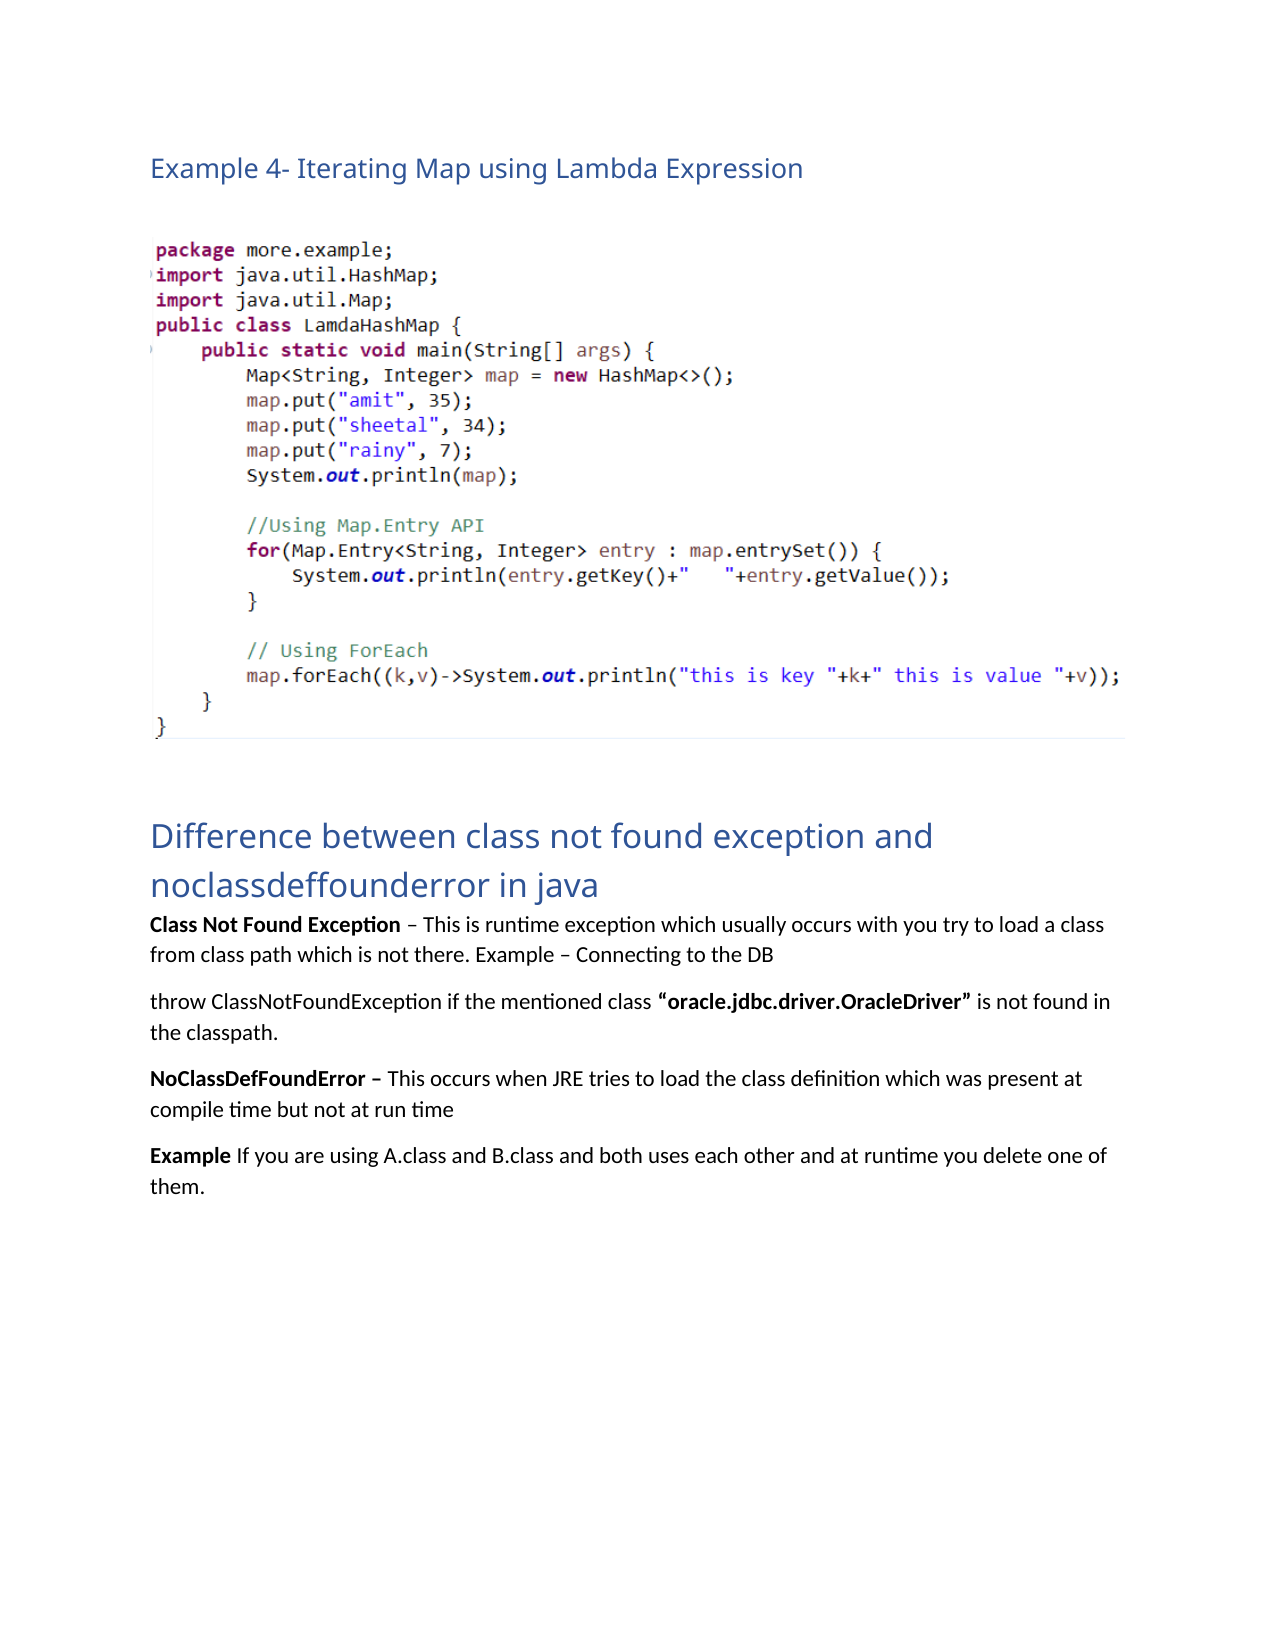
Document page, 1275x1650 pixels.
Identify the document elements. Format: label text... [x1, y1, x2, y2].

text NoClassDefFoundError – This occurs when JRE tries to load the class definition which was present at compile time but not at run time [150, 1064, 1125, 1123]
text Example If you are using A.class and B.class and both uses each other and at runtime you delete one of them. [150, 1142, 1125, 1200]
subtitle Difference between class not found exception and noclassdeffounderror in java [150, 812, 1125, 907]
picture [150, 236, 1125, 739]
subtitle Example 4- Iterating Map using Lambda Expression [150, 150, 1125, 187]
text throw ClassNotFoundException if the mentioned class “oracle.jdbc.driver.OracleDriver” is not found in the classpath. [150, 987, 1125, 1046]
text Class Not Found Exception – This is runtime exception which usually occurs with you try to load a class from class path which is not there. Example – Connecting to the DB [150, 910, 1125, 968]
